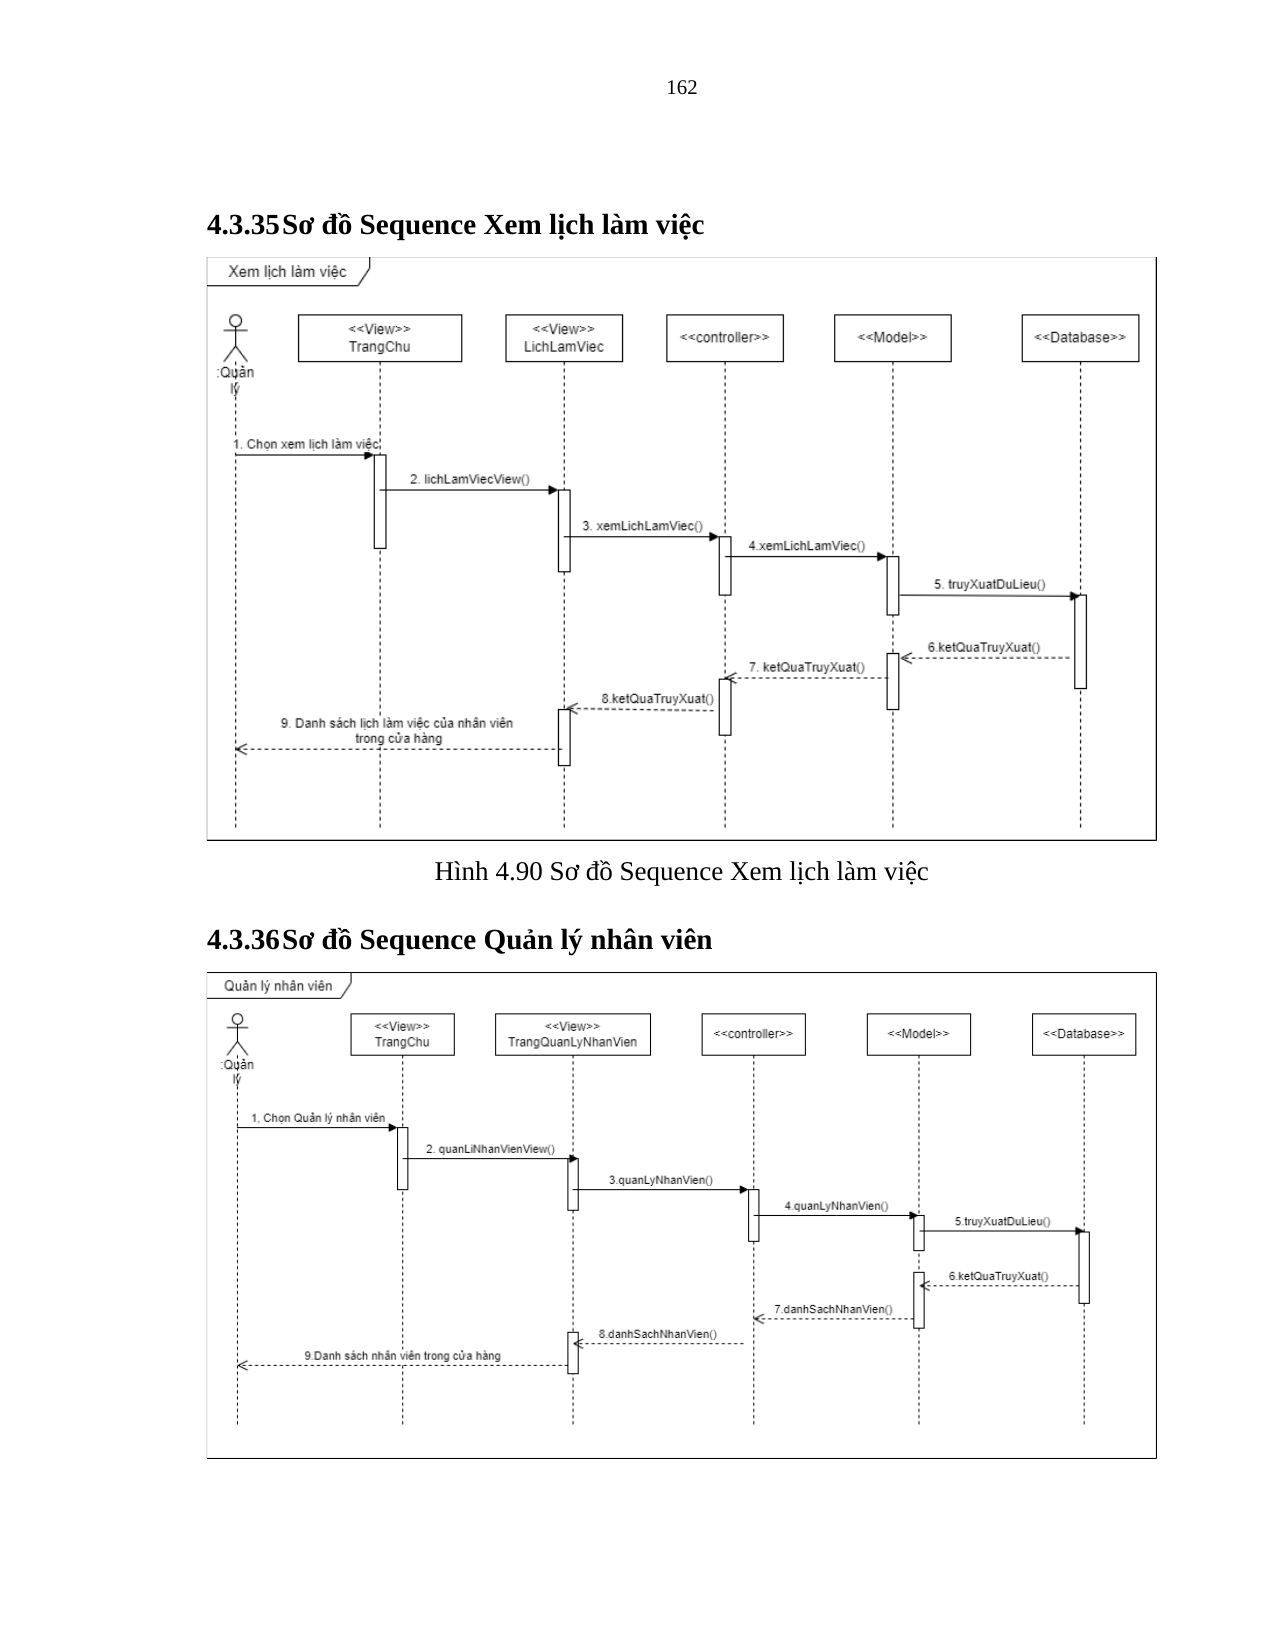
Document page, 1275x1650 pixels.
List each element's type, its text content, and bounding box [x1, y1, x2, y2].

subtitle Sơ đồ Sequence Xem lịch làm việc [207, 207, 1157, 240]
subtitle Sơ đồ Sequence Quản lý nhân viên [207, 922, 1157, 956]
picture [206, 257, 1157, 841]
picture [206, 972, 1157, 1459]
